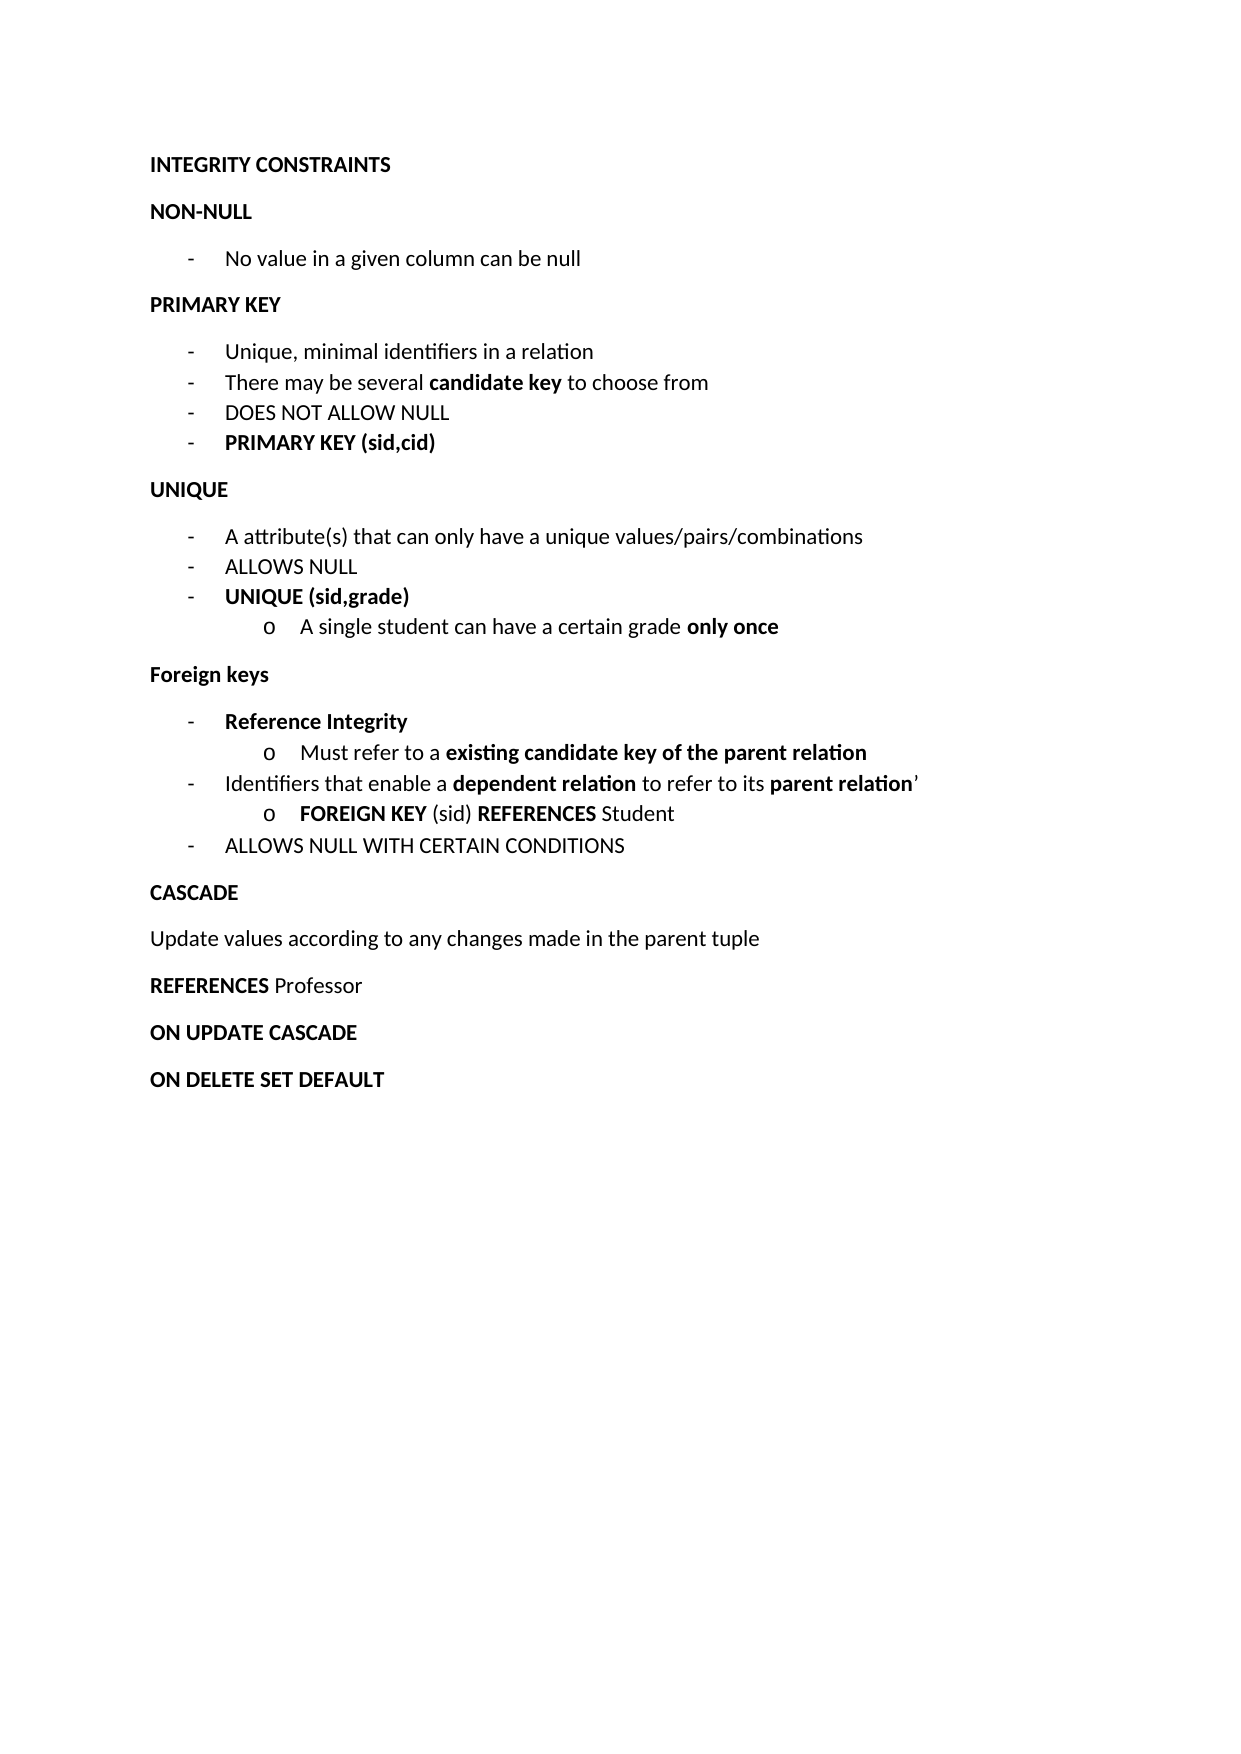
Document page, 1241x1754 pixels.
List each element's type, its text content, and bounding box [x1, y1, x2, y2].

text ON DELETE SET DEFAULT [150, 1065, 1090, 1093]
list A single student can have a certain grade only once [262, 612, 1090, 642]
list DOES NOT ALLOW NULL [187, 398, 1090, 426]
list There may be several candidate key to choose from [187, 368, 1090, 396]
list A attribute(s) that can only have a unique values/pairs/combinations [187, 522, 1090, 550]
list UNIQUE (sid,grade) [187, 582, 1090, 610]
text REFERENCES Professor [150, 971, 1090, 999]
list Must refer to a existing candidate key of the parent relation [262, 738, 1090, 767]
text NON-NULL [150, 197, 1090, 225]
text Foreign keys [150, 661, 1090, 689]
list ALLOWS NULL [187, 552, 1090, 580]
text CASCADE [150, 878, 1090, 906]
list No value in a given column can be null [187, 244, 1090, 272]
text UNIQUE [150, 475, 1090, 503]
text ON UPDATE CASCADE [150, 1018, 1090, 1046]
list Unique, minimal identifiers in a relation [187, 337, 1090, 366]
list Identifiers that enable a dependent relation to refer to its parent relation’ [187, 769, 1090, 797]
list ALLOWS NULL WITH CERTAIN CONDITIONS [187, 831, 1090, 859]
text Update values according to any changes made in the parent tuple [150, 924, 1090, 953]
list Reference Integrity [187, 707, 1090, 736]
text PRIMARY KEY [150, 291, 1090, 319]
text INTEGRITY CONSTRAINTS [150, 150, 1090, 178]
list PRIMARY KEY (sid,cid) [187, 428, 1090, 456]
list FOREIGN KEY (sid) REFERENCES Student [262, 799, 1090, 828]
